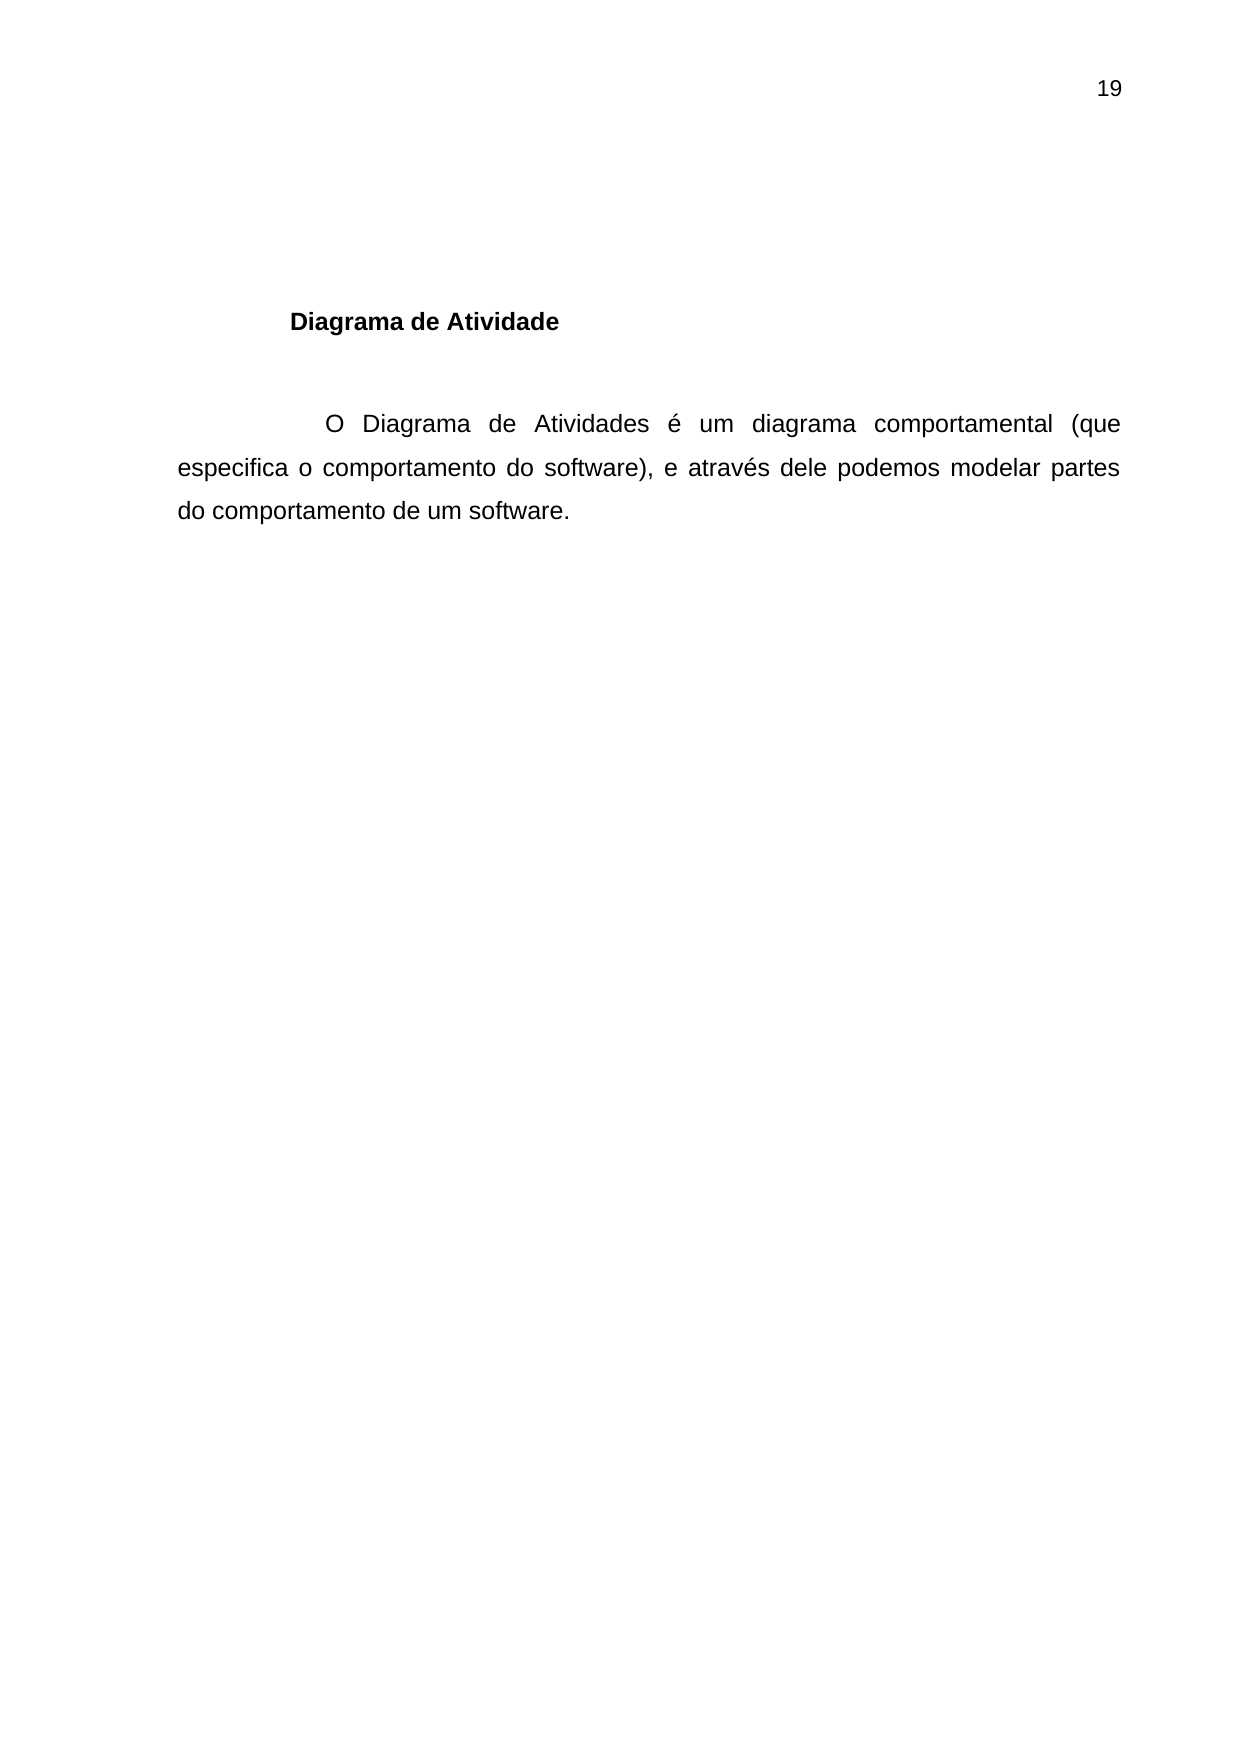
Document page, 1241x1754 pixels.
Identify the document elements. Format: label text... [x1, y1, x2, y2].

text O Diagrama de Atividades é um diagrama comportamental (que especifica o comportamento do software), e através dele podemos modelar partes do comportamento de um software. [177, 409, 1122, 524]
list Diagrama de Atividade [290, 307, 1122, 335]
